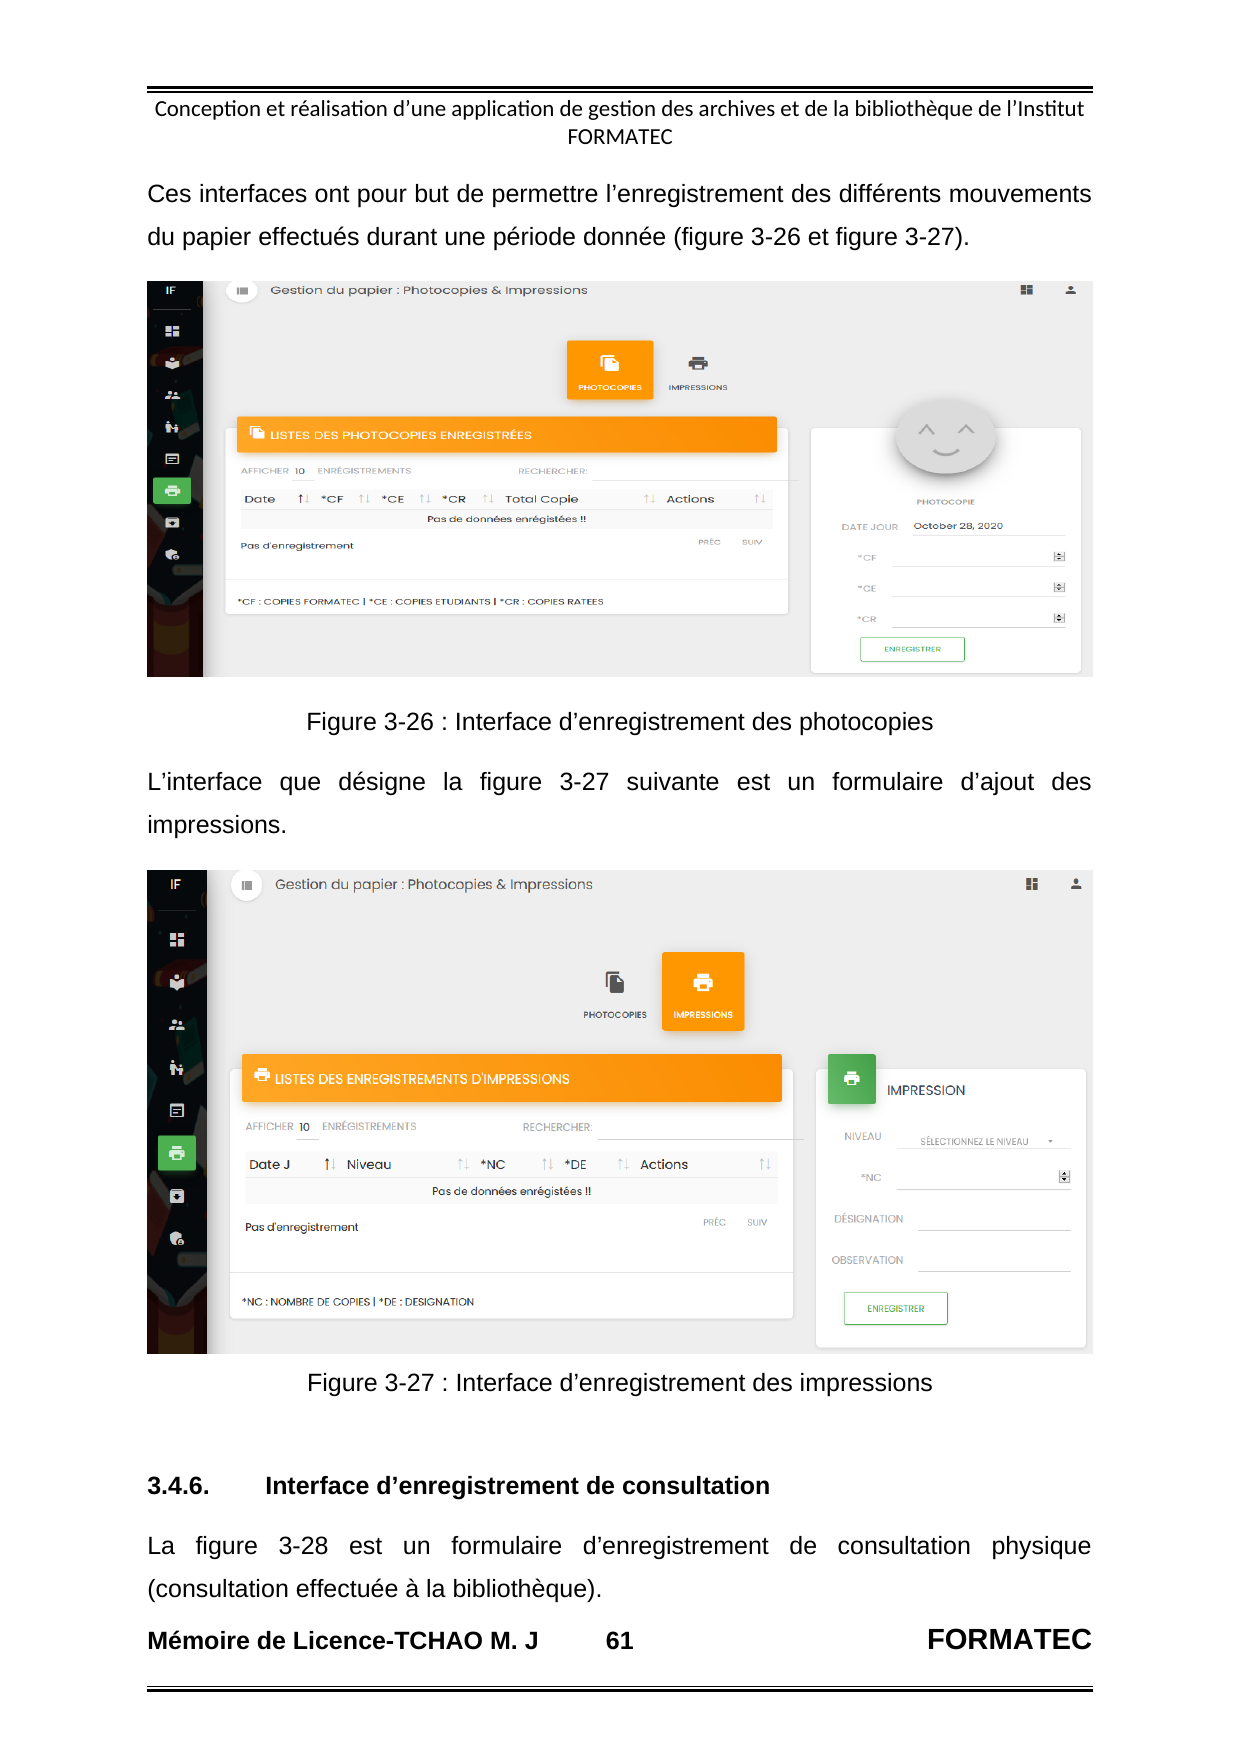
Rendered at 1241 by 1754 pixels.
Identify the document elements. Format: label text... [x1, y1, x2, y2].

picture [147, 281, 1094, 677]
list Interface d’enregistrement de consultation [147, 1471, 1093, 1500]
text Figure 3-26 : Interface d’enregistrement des photocopies [147, 707, 1093, 736]
picture [147, 870, 1094, 1354]
text L’interface que désigne la figure 3-27 suivante est un formulaire d’ajout des impressions. [147, 767, 1093, 839]
text La figure 3-28 est un formulaire d’enregistrement de consultation physique (consultation effectuée à la bibliothèque). [147, 1531, 1093, 1603]
text Figure 3-27 : Interface d’enregistrement des impressions [147, 1354, 1093, 1397]
text Ces interfaces ont pour but de permettre l’enregistrement des différents mouvements du papier effectués durant une période donnée (figure 3-26 et figure 3-27). [147, 178, 1093, 250]
